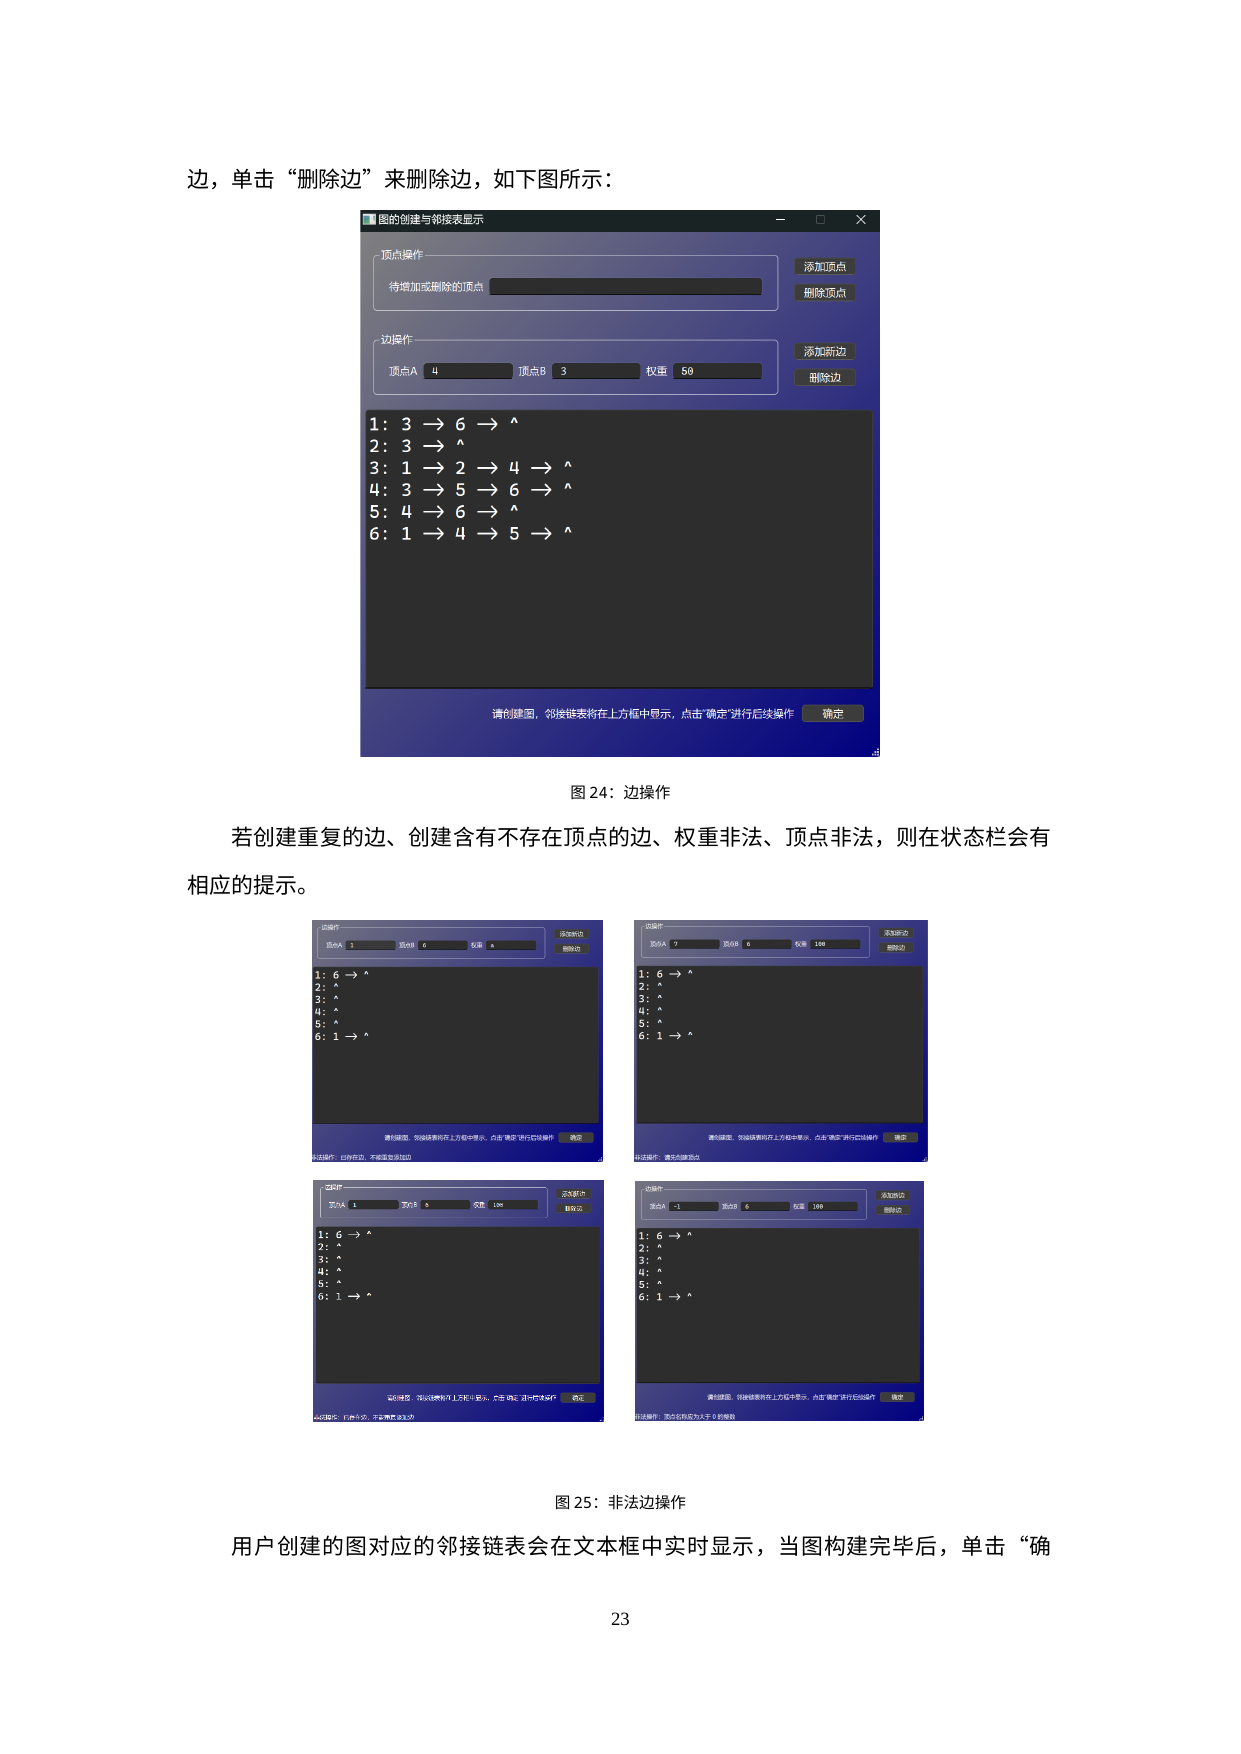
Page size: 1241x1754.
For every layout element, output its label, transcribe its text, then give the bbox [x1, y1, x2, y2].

picture [312, 920, 603, 1162]
text 图24：边操作 [187, 775, 1053, 808]
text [187, 162, 1053, 194]
picture [635, 1181, 924, 1421]
picture [360, 210, 880, 757]
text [187, 1529, 1053, 1561]
picture [313, 1180, 604, 1422]
picture [634, 920, 928, 1162]
text 若创建重复的边、创建含有不存在顶点的边、权重非法、顶点非法，则在状态栏会有相应的提示。 [187, 819, 1053, 901]
